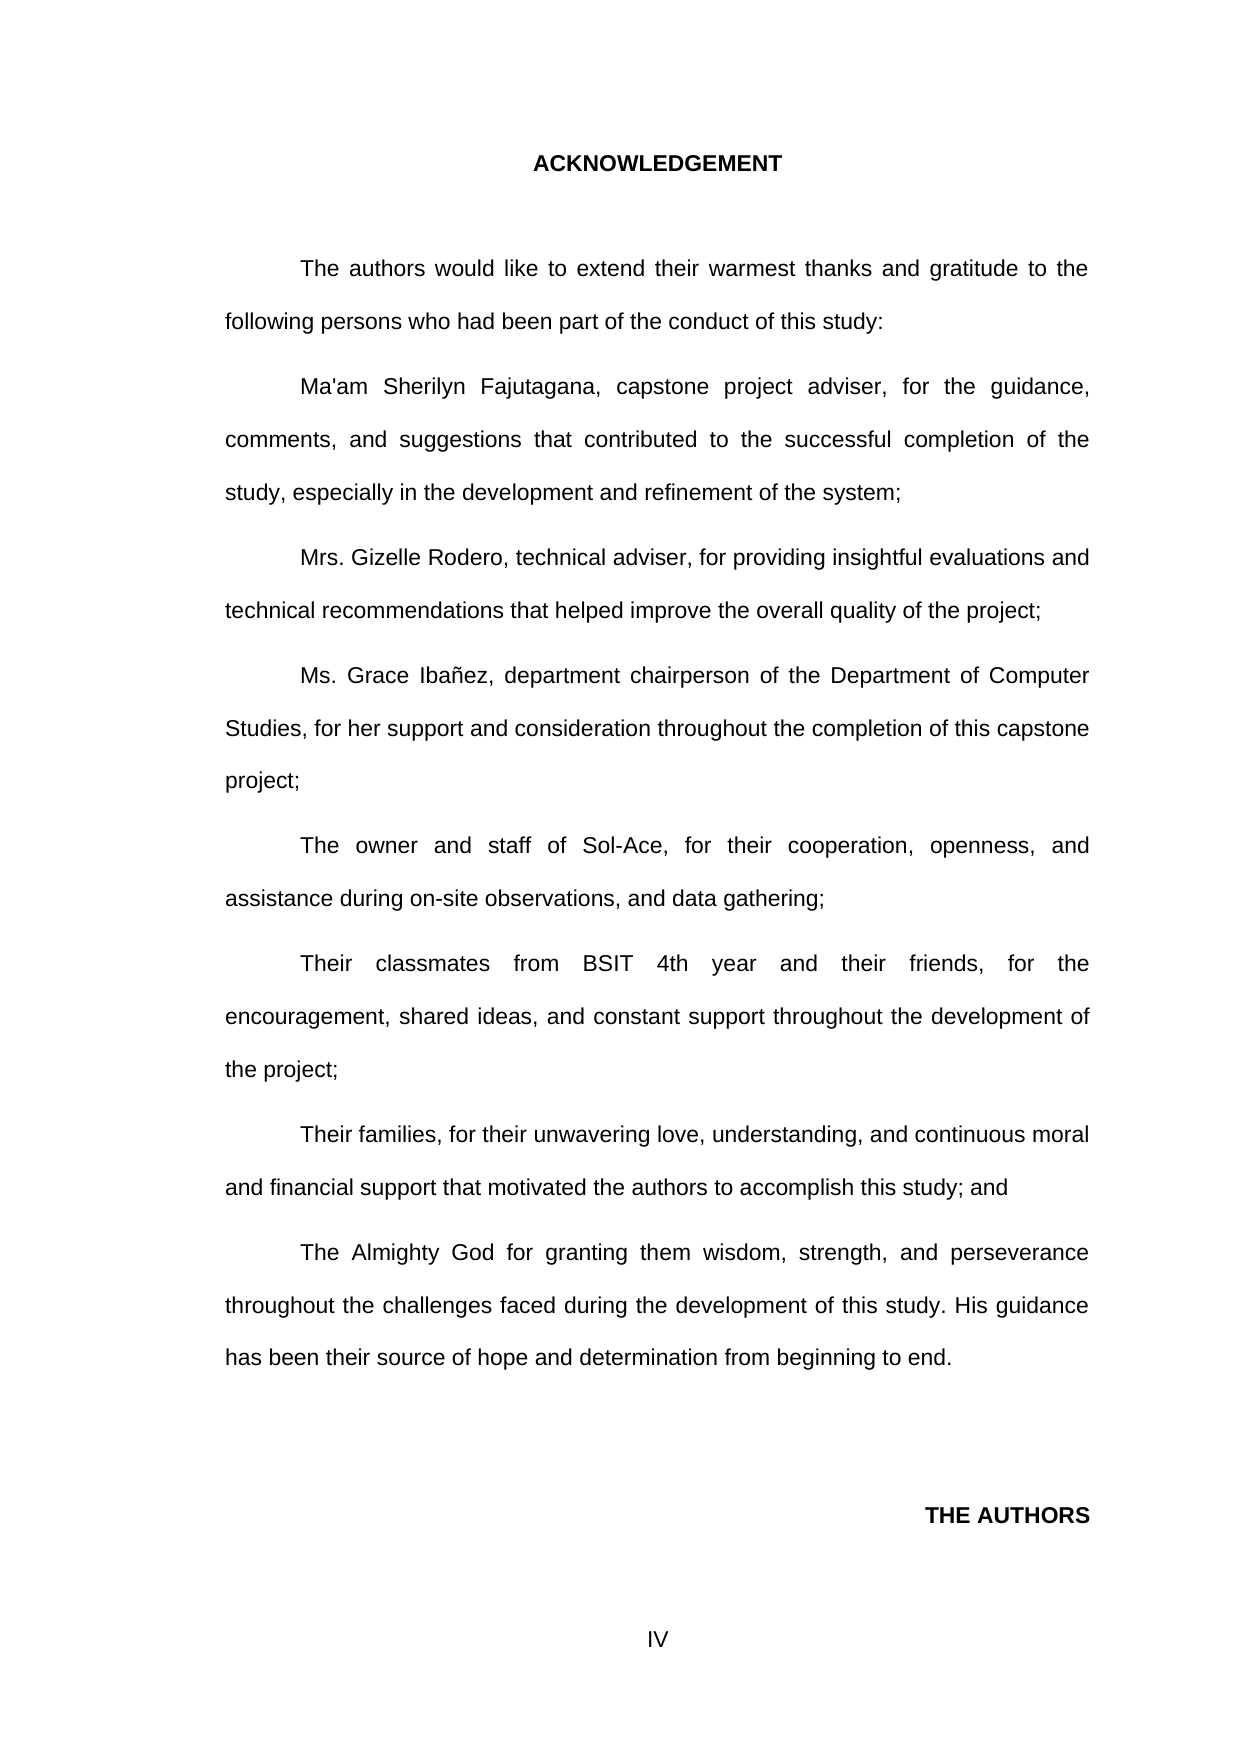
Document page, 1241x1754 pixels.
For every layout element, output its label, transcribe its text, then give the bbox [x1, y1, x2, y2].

text Their families, for their unwavering love, understanding, and continuous moral and financial support that motivated the authors to accomplish this study; and [225, 1121, 1090, 1200]
subtitle ACKNOWLEDGEMENT [225, 150, 1090, 176]
text Ms. Grace Ibañez, department chairperson of the Department of Computer Studies, for her support and consideration throughout the completion of this capstone project; [225, 662, 1090, 794]
text The owner and staff of Sol-Ace, for their cooperation, openness, and assistance during on-site observations, and data gathering; [225, 832, 1090, 912]
text THE AUTHORS [225, 1502, 1090, 1529]
text Their classmates from BSIT 4th year and their friends, for the encouragement, shared ideas, and constant support throughout the development of the project; [225, 950, 1090, 1082]
text The authors would like to extend their warmest thanks and gratitude to the following persons who had been part of the conduct of this study: [225, 255, 1090, 334]
text The Almighty God for granting them wisdom, strength, and perseverance throughout the challenges faced during the development of this study. His guidance has been their source of hope and determination from beginning to end. [225, 1239, 1090, 1371]
text Ma'am Sherilyn Fajutagana, capstone project adviser, for the guidance, comments, and suggestions that contributed to the successful completion of the study, especially in the development and refinement of the system; [225, 373, 1090, 505]
text Mrs. Gizelle Rodero, technical adviser, for providing insightful evaluations and technical recommendations that helped improve the overall quality of the project; [225, 544, 1090, 623]
